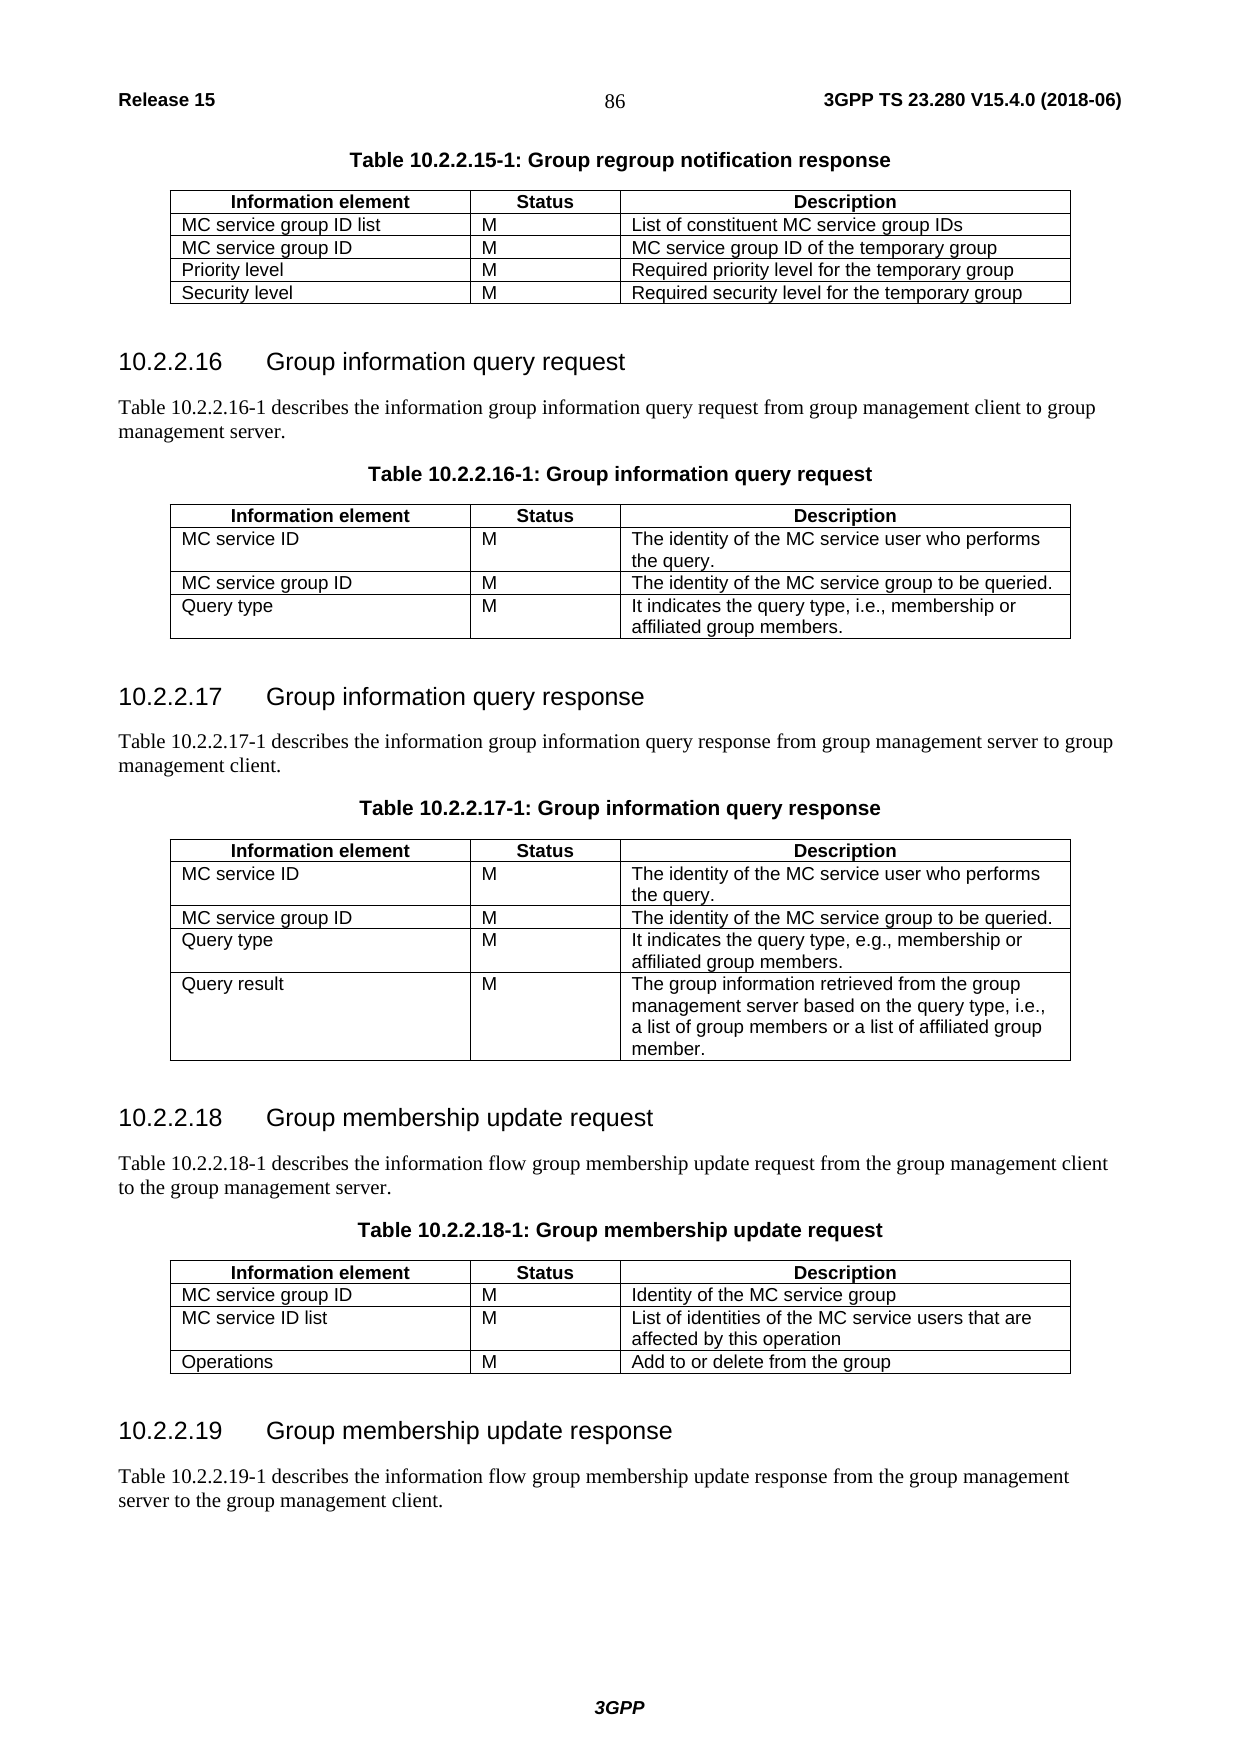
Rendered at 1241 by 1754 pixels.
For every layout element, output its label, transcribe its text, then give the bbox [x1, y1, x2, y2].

text Table 10.2.2.18-1 describes the information flow group membership update request from the group management client to the group management server. [118, 1151, 1122, 1199]
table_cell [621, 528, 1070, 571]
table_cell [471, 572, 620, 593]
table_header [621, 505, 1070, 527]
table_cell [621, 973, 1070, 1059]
text Table 10.2.2.18-1: Group membership update request [118, 1218, 1122, 1242]
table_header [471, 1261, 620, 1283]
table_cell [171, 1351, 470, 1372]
text Table 10.2.2.17-1 describes the information group information query response from group management server to group management client. [118, 729, 1122, 777]
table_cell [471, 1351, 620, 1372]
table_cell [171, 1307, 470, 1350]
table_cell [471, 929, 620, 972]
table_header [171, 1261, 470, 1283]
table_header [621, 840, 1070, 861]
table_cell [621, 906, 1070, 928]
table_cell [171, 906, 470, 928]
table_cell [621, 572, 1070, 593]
text Table 10.2.2.17-1: Group information query response [118, 796, 1122, 820]
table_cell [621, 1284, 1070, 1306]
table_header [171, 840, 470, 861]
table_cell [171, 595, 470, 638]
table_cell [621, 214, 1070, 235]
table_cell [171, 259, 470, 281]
subtitle 10.2.2.16 Group information query request [118, 347, 1122, 376]
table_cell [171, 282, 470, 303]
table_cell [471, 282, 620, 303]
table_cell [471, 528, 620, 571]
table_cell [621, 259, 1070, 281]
text Table 10.2.2.16-1: Group information query request [118, 461, 1122, 485]
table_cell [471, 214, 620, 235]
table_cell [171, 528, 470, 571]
text Table 10.2.2.15-1: Group regroup notification response [118, 147, 1122, 171]
text Table 10.2.2.19-1 describes the information flow group membership update response from the group management server to the group management client. [118, 1464, 1122, 1512]
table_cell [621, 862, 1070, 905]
subtitle 10.2.2.17 Group information query response [118, 682, 1122, 710]
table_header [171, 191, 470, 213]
subtitle 10.2.2.18 Group membership update request [118, 1103, 1122, 1132]
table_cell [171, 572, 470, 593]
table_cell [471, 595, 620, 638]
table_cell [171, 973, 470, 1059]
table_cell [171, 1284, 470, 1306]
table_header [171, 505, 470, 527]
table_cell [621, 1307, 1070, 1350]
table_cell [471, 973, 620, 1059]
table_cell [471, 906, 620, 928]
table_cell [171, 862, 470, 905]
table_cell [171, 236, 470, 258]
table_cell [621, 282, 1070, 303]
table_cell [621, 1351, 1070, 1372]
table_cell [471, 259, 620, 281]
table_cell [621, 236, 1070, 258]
text Table 10.2.2.16-1 describes the information group information query request from group management client to group management server. [118, 394, 1122, 443]
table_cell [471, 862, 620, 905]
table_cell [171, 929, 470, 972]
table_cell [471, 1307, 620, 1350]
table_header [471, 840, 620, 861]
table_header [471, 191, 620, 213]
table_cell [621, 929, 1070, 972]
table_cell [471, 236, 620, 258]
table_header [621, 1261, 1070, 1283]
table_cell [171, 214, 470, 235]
subtitle 10.2.2.19 Group membership update response [118, 1416, 1122, 1445]
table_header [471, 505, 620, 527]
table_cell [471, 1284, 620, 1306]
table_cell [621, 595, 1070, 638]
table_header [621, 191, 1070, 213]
